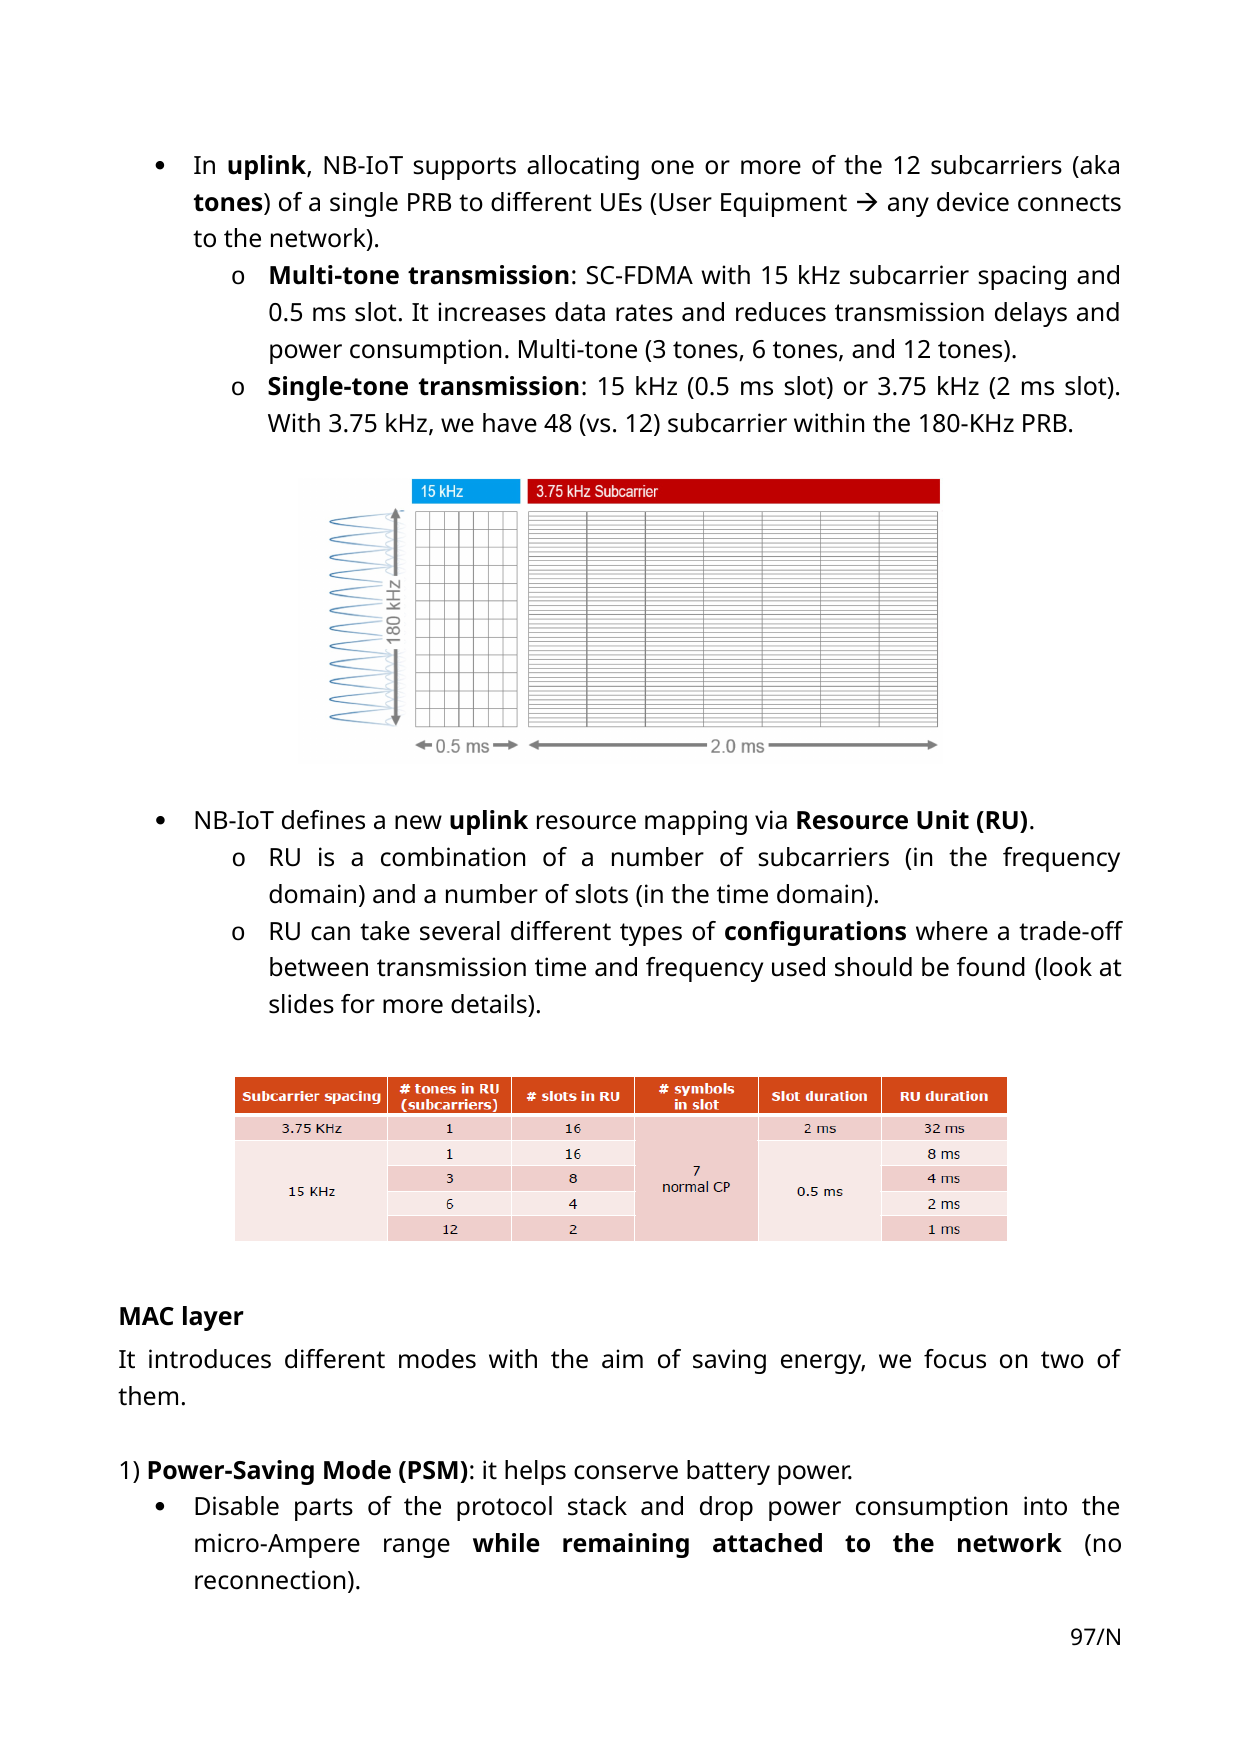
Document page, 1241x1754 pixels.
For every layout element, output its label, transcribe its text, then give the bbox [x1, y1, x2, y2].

list NB-IoT defines a new uplink resource mapping via Resource Unit (RU). [156, 803, 1122, 837]
text 1) Power-Saving Mode (PSM): it helps conserve battery power. [118, 1452, 1122, 1486]
list In uplink, NB-IoT supports allocating one or more of the 12 subcarriers (aka tones) of a single PRB to different UEs (User Equipment any device connects to the network). [156, 148, 1122, 255]
list Disable parts of the protocol stack and drop power consumption into the micro-Ampere range while remaining attached to the network (no reconnection). [156, 1489, 1122, 1597]
list Multi-tone transmission: SC-FDMA with 15 kHz subcarrier spacing and 0.5 ms slot. It increases data rates and reduces transmission delays and power consumption. Multi-tone (3 tones, 6 tones, and 12 tones). [231, 258, 1122, 366]
picture [217, 1060, 1023, 1260]
text It introduces different modes with the aim of saving energy, we focus on two of them. [118, 1342, 1122, 1413]
list Single-tone transmission: 15 kHz (0.5 ms slot) or 3.75 kHz (2 ms slot). With 3.75 kHz, we have 48 (vs. 12) subcarrier within the 180-KHz PRB. [230, 368, 1122, 439]
list RU can take several different types of configurations where a trade-off between transmission time and frequency used should be found (look at slides for more details). [231, 913, 1122, 1021]
text MAC layer [118, 1299, 1122, 1333]
list RU is a combination of a number of subcarriers (in the frequency domain) and a number of slots (in the time domain). [231, 839, 1122, 910]
